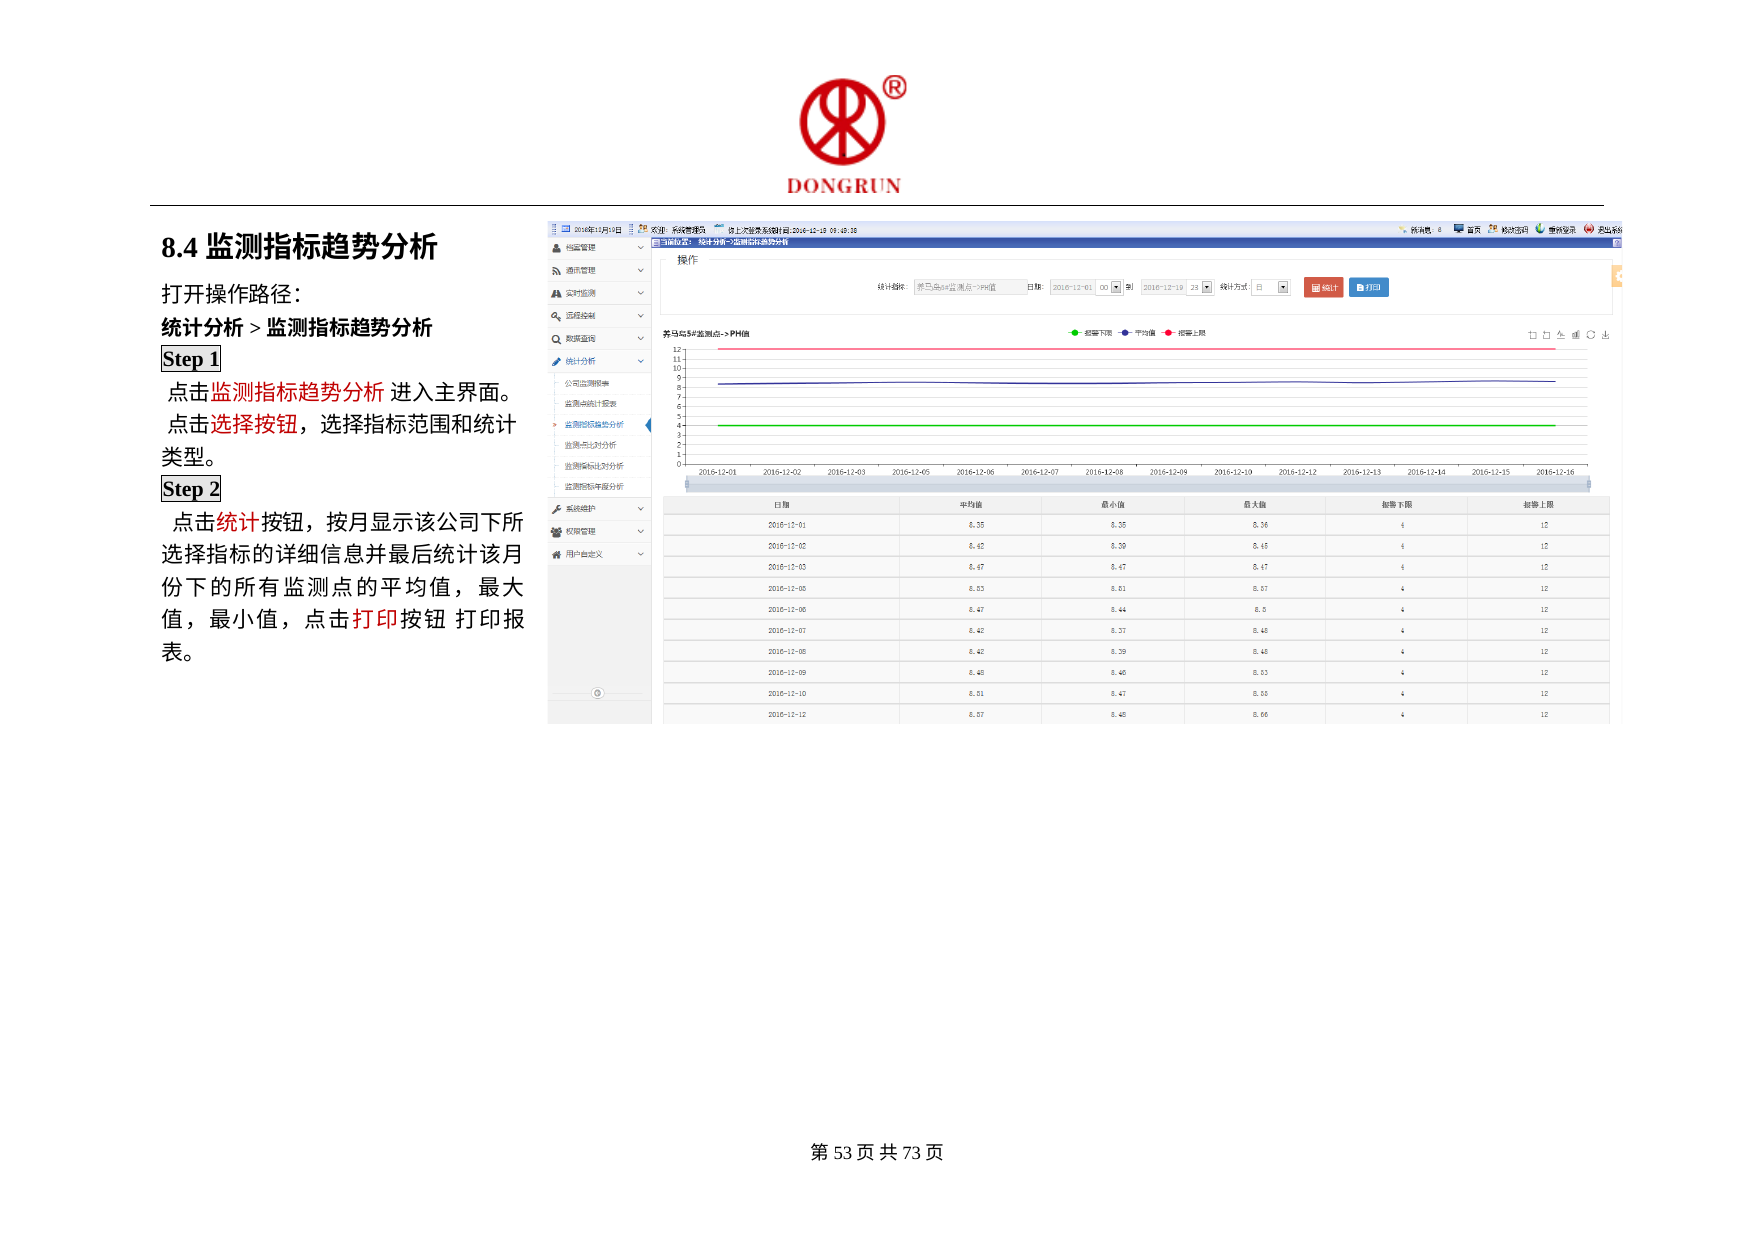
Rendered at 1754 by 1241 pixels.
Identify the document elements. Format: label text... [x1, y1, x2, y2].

table_header [536, 212, 1627, 994]
table_header 8.4 监测指标趋势分析 打开操作路径： 统计分析 > 监测指标趋势分析 Step 1 点击监测指标趋势分析 进入主界面。 点击选择按钮，选择指标范围和统计类型。 Step 2 点击统计按钮，按月显示该公司下所选择指标的详细信息并最后统计该月份下的所有监测点的平均值，最大值，最小值，点击打印按钮 打印报表。 [150, 212, 536, 994]
picture [547, 221, 1623, 724]
picture [787, 75, 907, 193]
